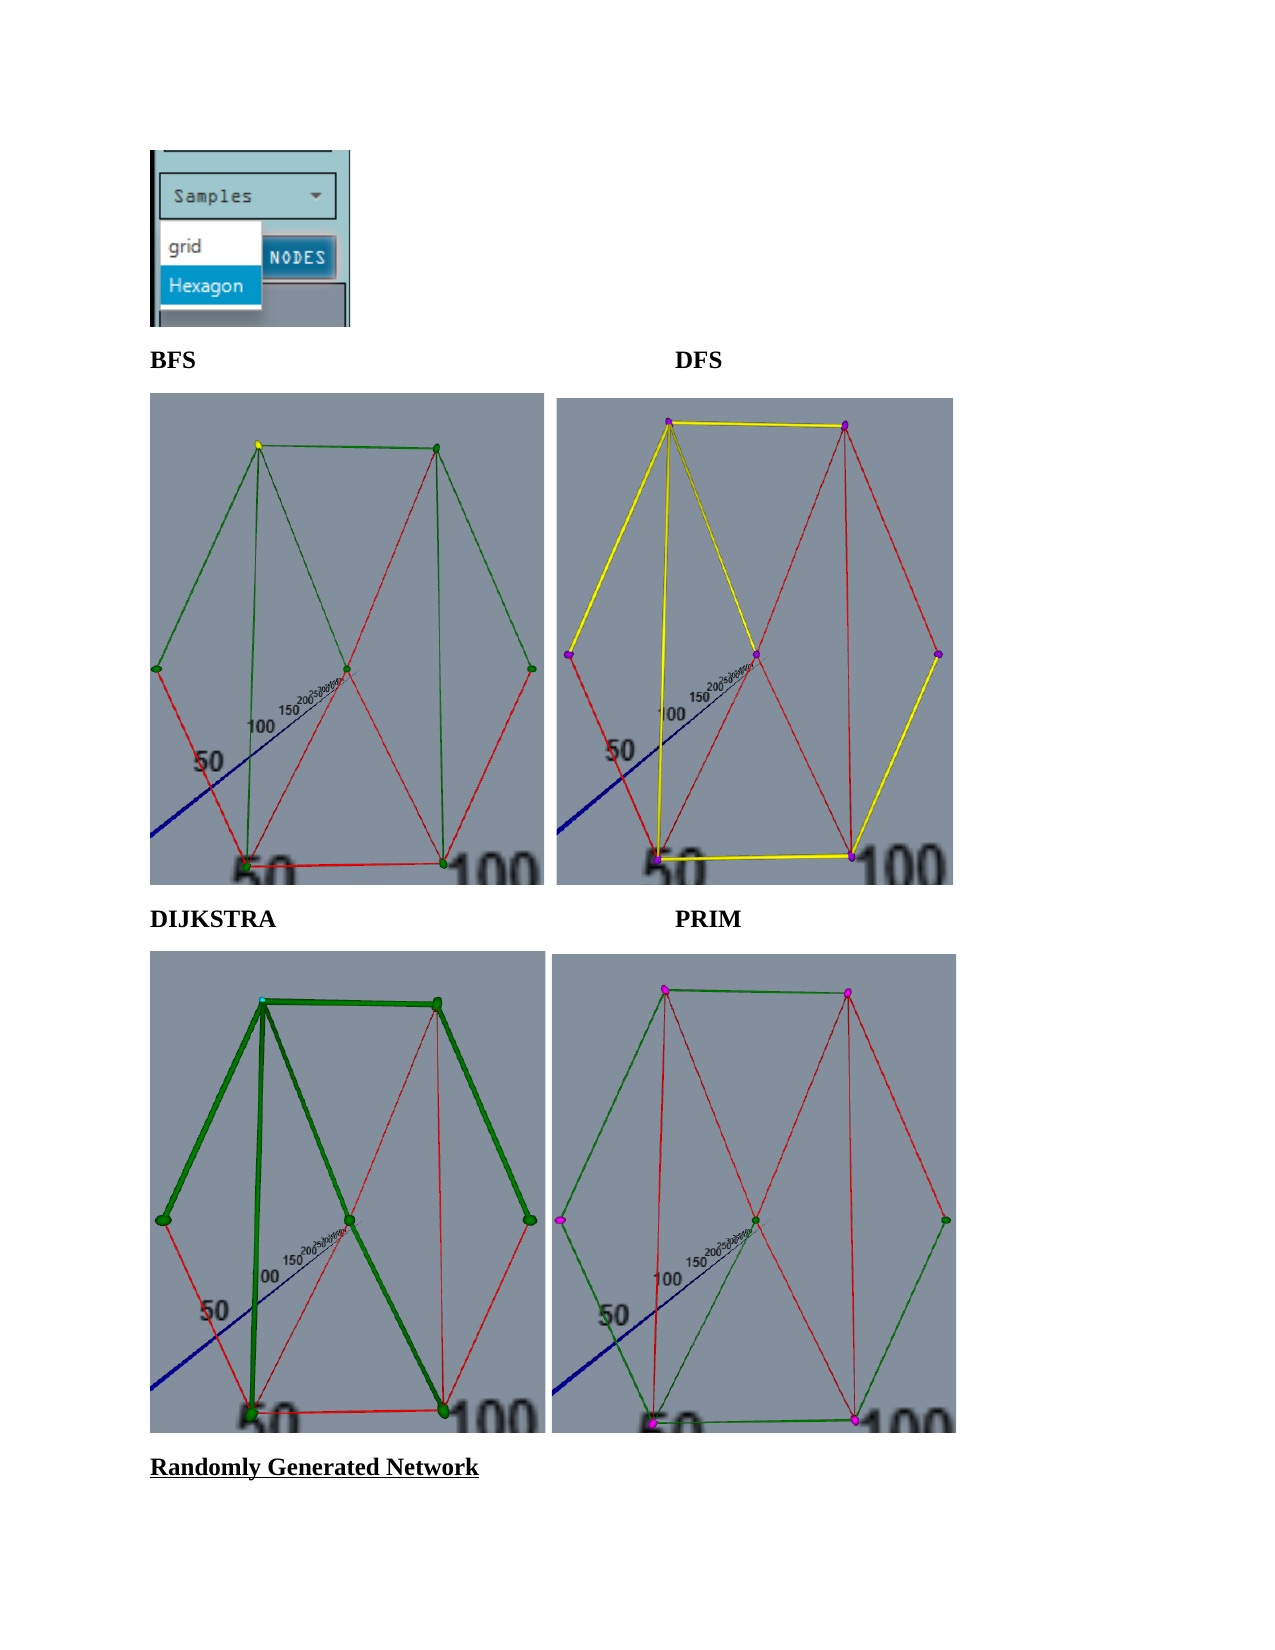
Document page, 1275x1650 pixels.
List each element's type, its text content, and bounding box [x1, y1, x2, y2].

picture [150, 393, 545, 885]
picture [150, 951, 546, 1433]
picture [556, 398, 954, 885]
text BFS DFS [150, 345, 1125, 374]
text Randomly Generated Network [150, 1452, 1125, 1481]
picture [150, 150, 350, 327]
picture [551, 954, 957, 1433]
text Dijkstra PRIM [150, 904, 1125, 933]
